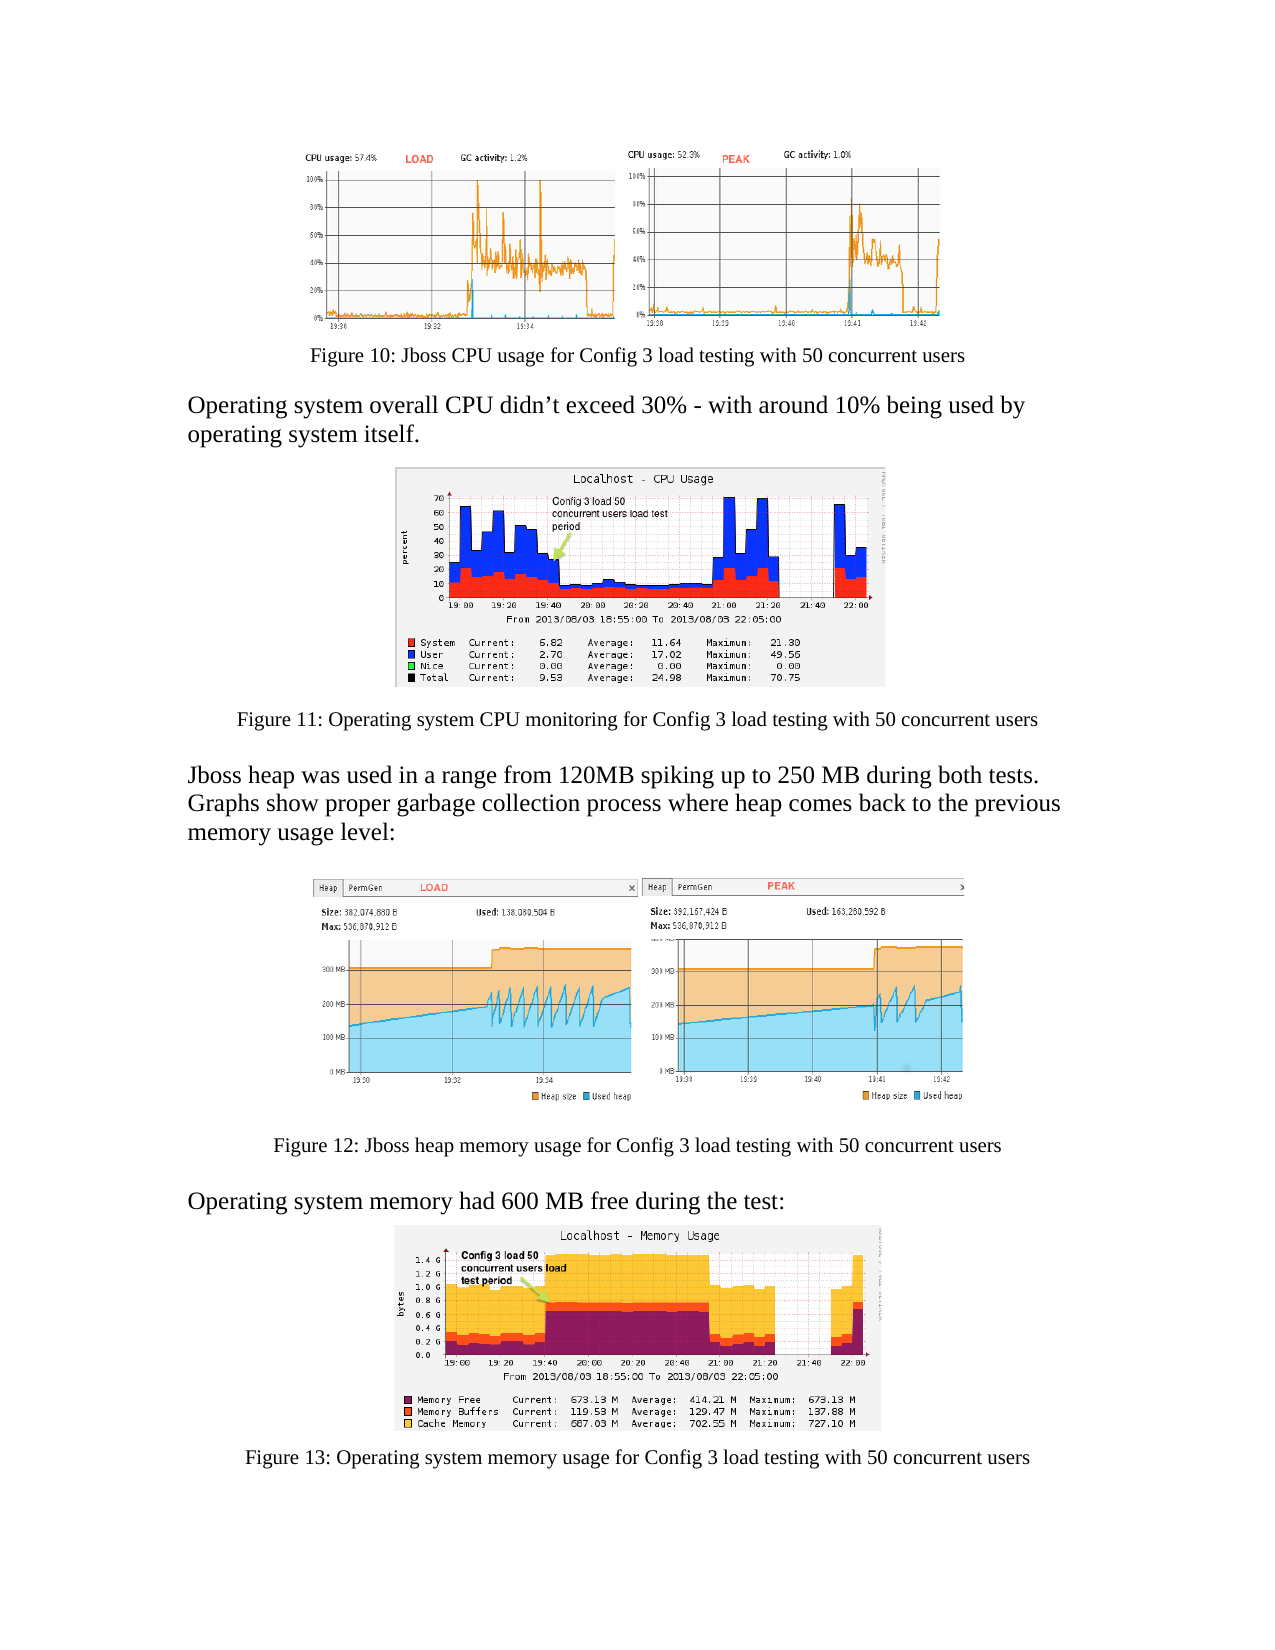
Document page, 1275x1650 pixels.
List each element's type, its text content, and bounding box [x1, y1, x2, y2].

text Jboss heap was used in a range from 120MB spiking up to 250 MB during both tests. Graphs show proper garbage collection process where heap comes back to the previous memory usage level: [187, 760, 1087, 846]
picture [393, 1225, 881, 1431]
text Figure 10: Jboss CPU usage for Config 3 load testing with 50 concurrent users [187, 342, 1087, 367]
text Operating system overall CPU didn’t exceed 30% - with around 10% being used by operating system itself. [187, 391, 1087, 448]
text Figure 12: Jboss heap memory usage for Config 3 load testing with 50 concurrent users [187, 1133, 1087, 1157]
picture [310, 874, 965, 1105]
text Operating system memory had 600 MB free during the test: [187, 1186, 1087, 1215]
picture [300, 150, 946, 333]
text Figure 13: Operating system memory usage for Config 3 load testing with 50 concurrent users [187, 1445, 1087, 1469]
picture [393, 465, 886, 686]
text Figure 11: Operating system CPU monitoring for Config 3 load testing with 50 concurrent users [187, 707, 1087, 731]
